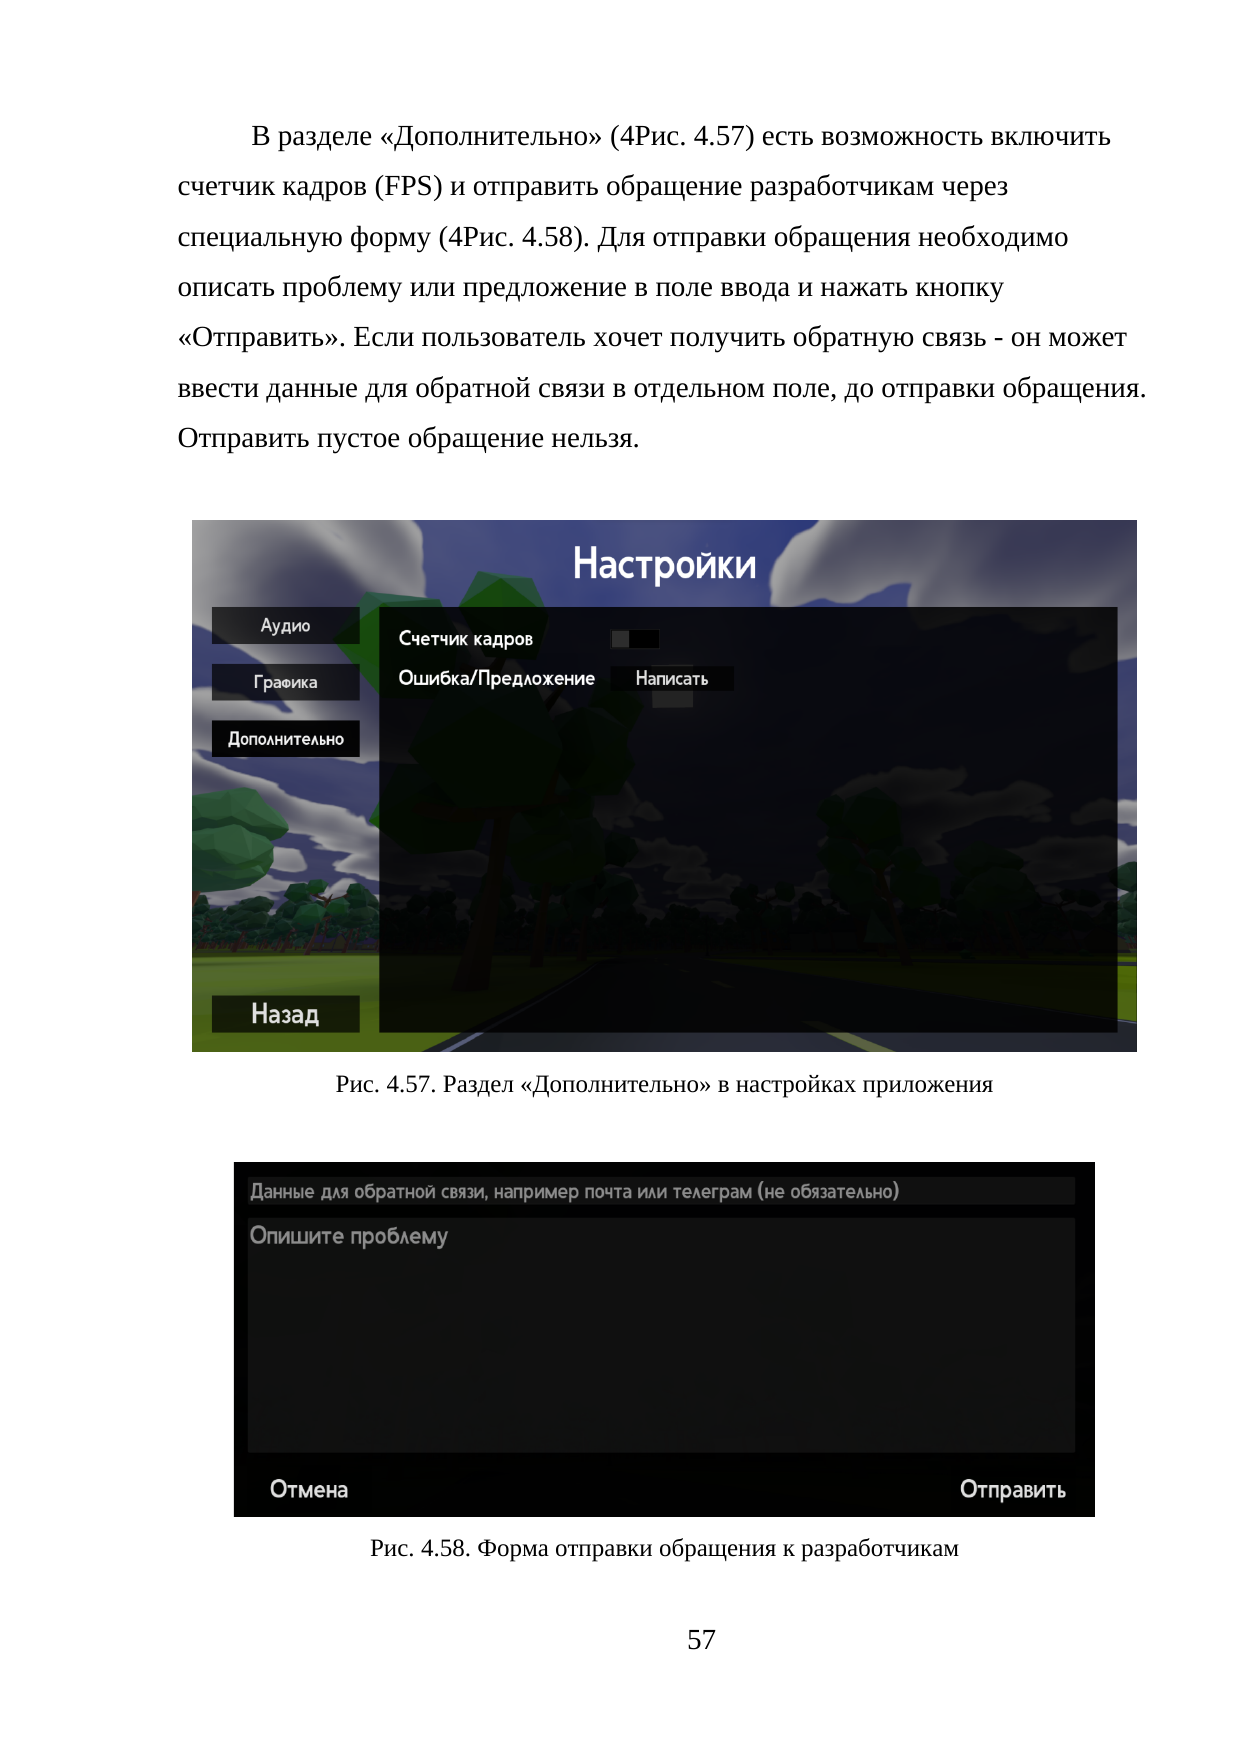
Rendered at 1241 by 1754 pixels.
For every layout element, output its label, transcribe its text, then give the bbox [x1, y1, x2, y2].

picture [192, 520, 1137, 1052]
picture [233, 1162, 1095, 1517]
